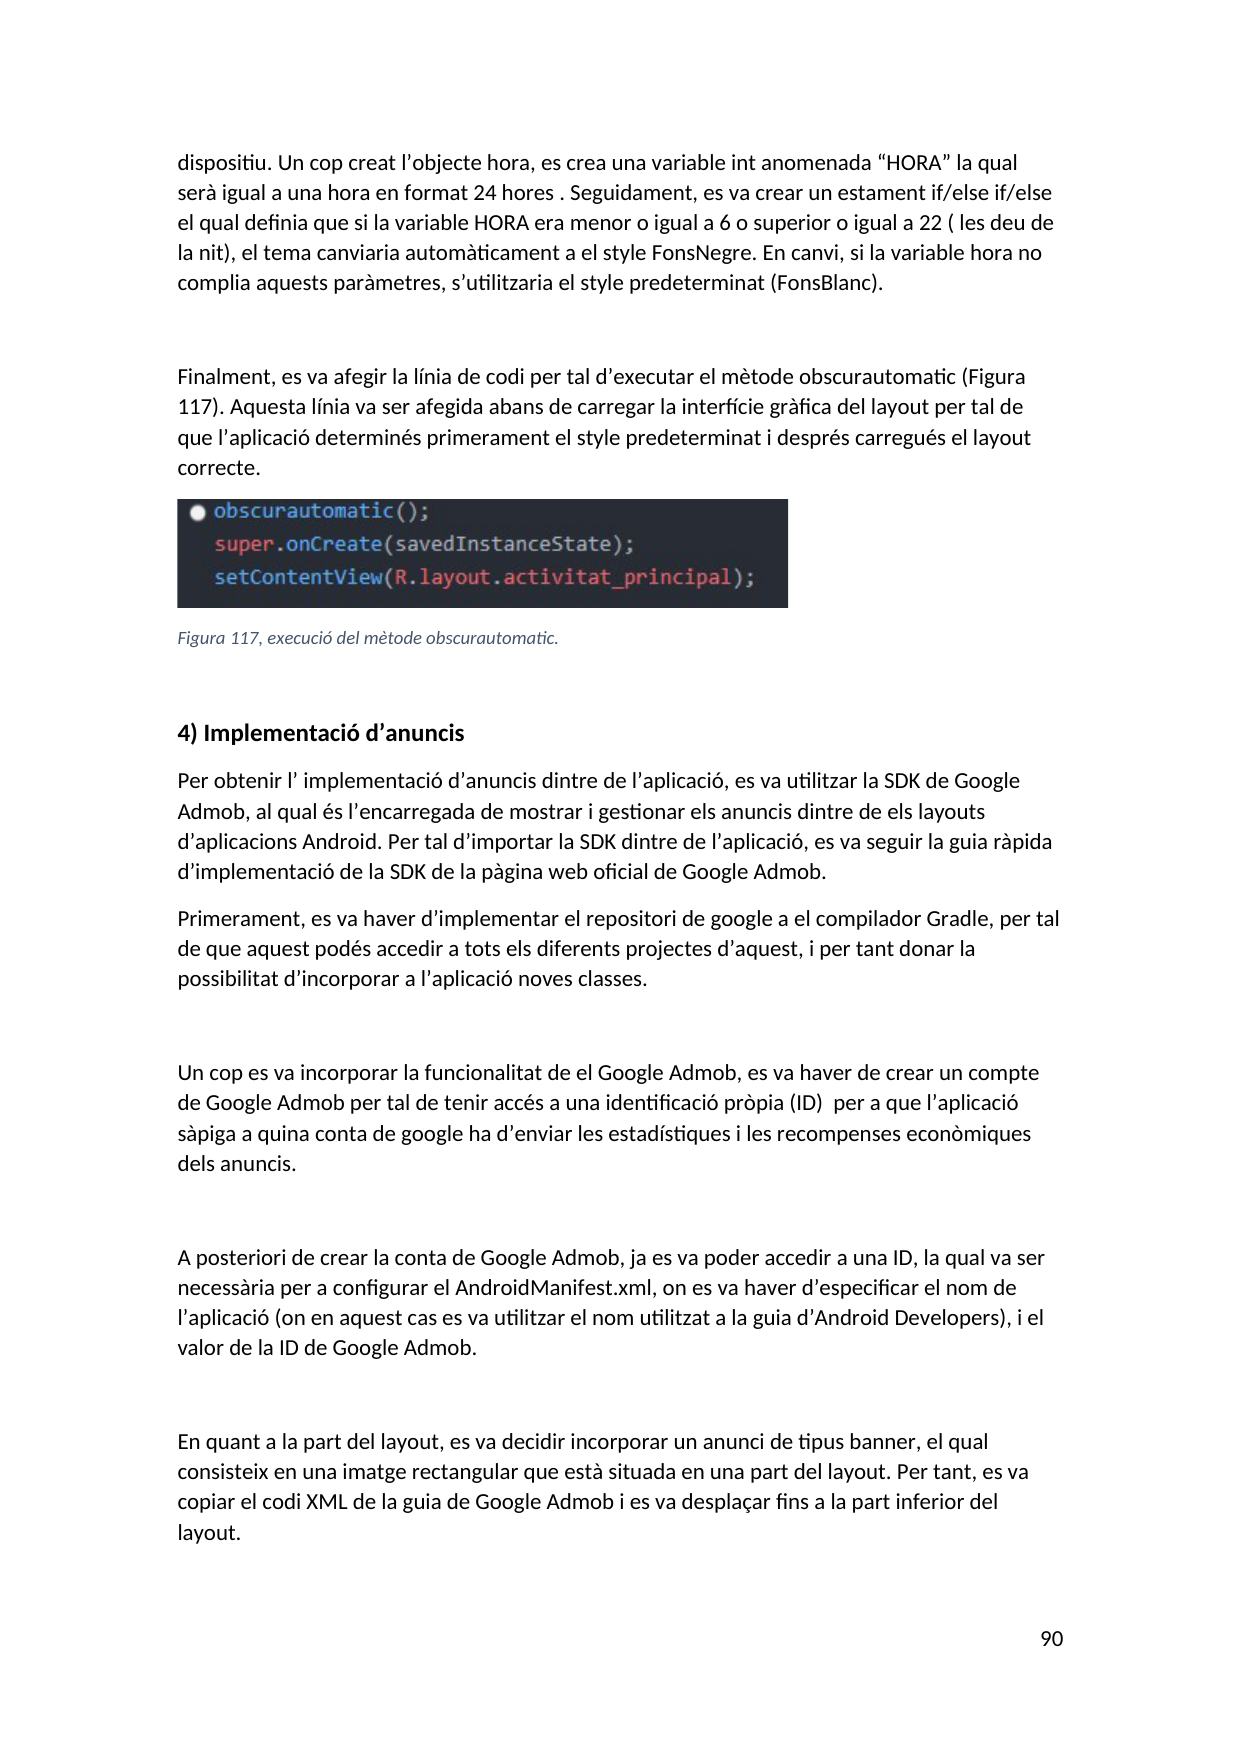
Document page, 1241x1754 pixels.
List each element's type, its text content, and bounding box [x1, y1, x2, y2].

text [177, 148, 1063, 296]
text 4) Implementació d’anuncis [177, 717, 1063, 747]
text Un cop es va incorporar la funcionalitat de el Google Admob, es va haver de crear un compte de Google Admob per tal de tenir accés a una identificació pròpia (ID) per a que l’aplicació sàpiga a quina conta de google ha d’enviar les estadístiques i les recompenses econòmiques dels anuncis. [177, 1058, 1063, 1177]
text Finalment, es va afegir la línia de codi per tal d’executar el mètode obscurautomatic (Figura 117). Aquesta línia va ser afegida abans de carregar la interfície gràfica del layout per tal de que l’aplicació determinés primerament el style predeterminat i després carregués el layout correcte. [177, 362, 1063, 481]
text En quant a la part del layout, es va decidir incorporar un anunci de tipus banner, el qual consisteix en una imatge rectangular que està situada en una part del layout. Per tant, es va copiar el codi XML de la guia de Google Admob i es va desplaçar fins a la part inferior del layout. [177, 1427, 1063, 1546]
text Per obtenir l’ implementació d’anuncis dintre de l’aplicació, es va utilitzar la SDK de Google Admob, al qual és l’encarregada de mostrar i gestionar els anuncis dintre de els layouts d’aplicacions Android. Per tal d’importar la SDK dintre de l’aplicació, es va seguir la guia ràpida d’implementació de la SDK de la pàgina web oficial de Google Admob. [177, 767, 1063, 885]
text Figura 117, execució del mètode obscurautomatic. [177, 626, 1063, 649]
picture [177, 499, 789, 608]
text A posteriori de crear la conta de Google Admob, ja es va poder accedir a una ID, la qual va ser necessària per a configurar el AndroidManifest.xml, on es va haver d’especificar el nom de l’aplicació (on en aquest cas es va utilitzar el nom utilitzat a la guia d’Android Developers), i el valor de la ID de Google Admob. [177, 1243, 1063, 1361]
text Primerament, es va haver d’implementar el repositori de google a el compilador Gradle, per tal de que aquest podés accedir a tots els diferents projectes d’aquest, i per tant donar la possibilitat d’incorporar a l’aplicació noves classes. [177, 904, 1063, 992]
